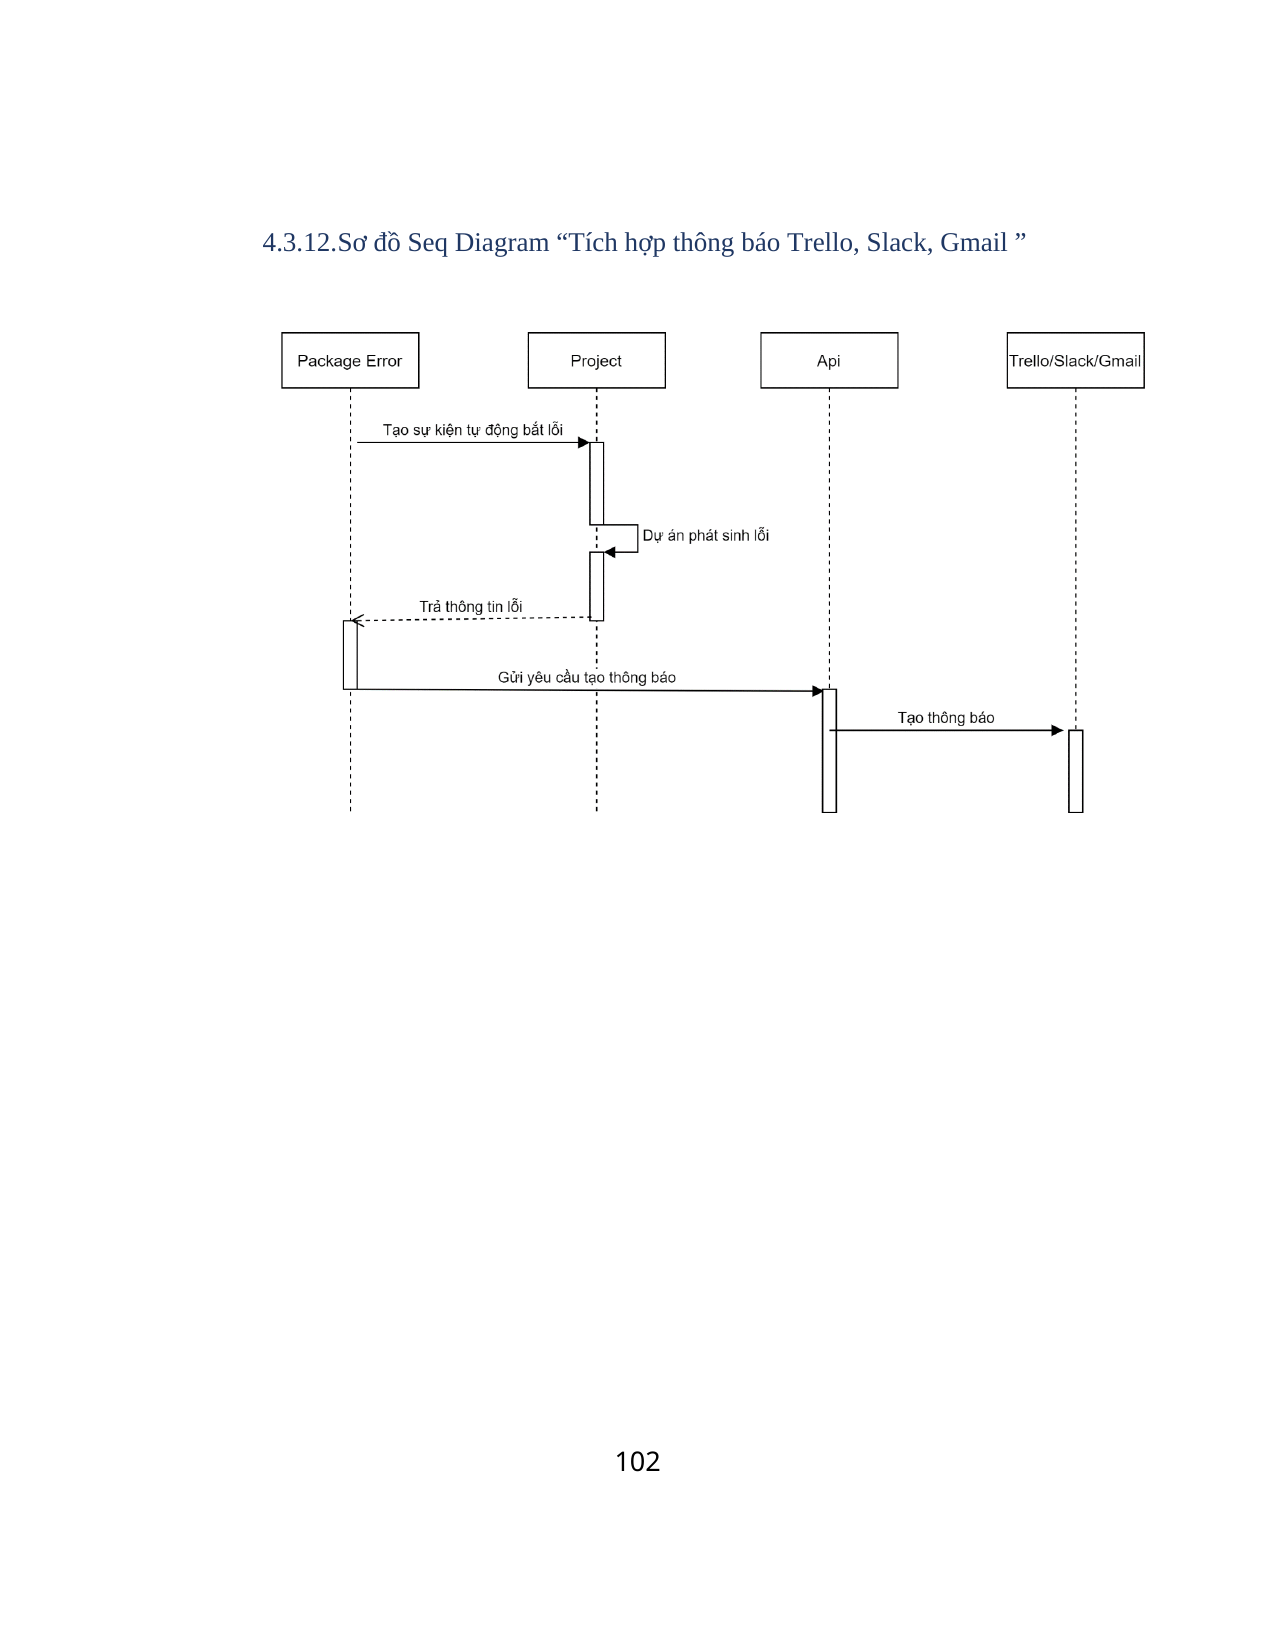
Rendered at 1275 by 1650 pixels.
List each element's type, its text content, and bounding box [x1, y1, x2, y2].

picture [281, 332, 1146, 813]
subtitle Sơ đồ Seq Diagram “Tích hợp thông báo Trello, Slack, Gmail ” [262, 227, 1125, 258]
